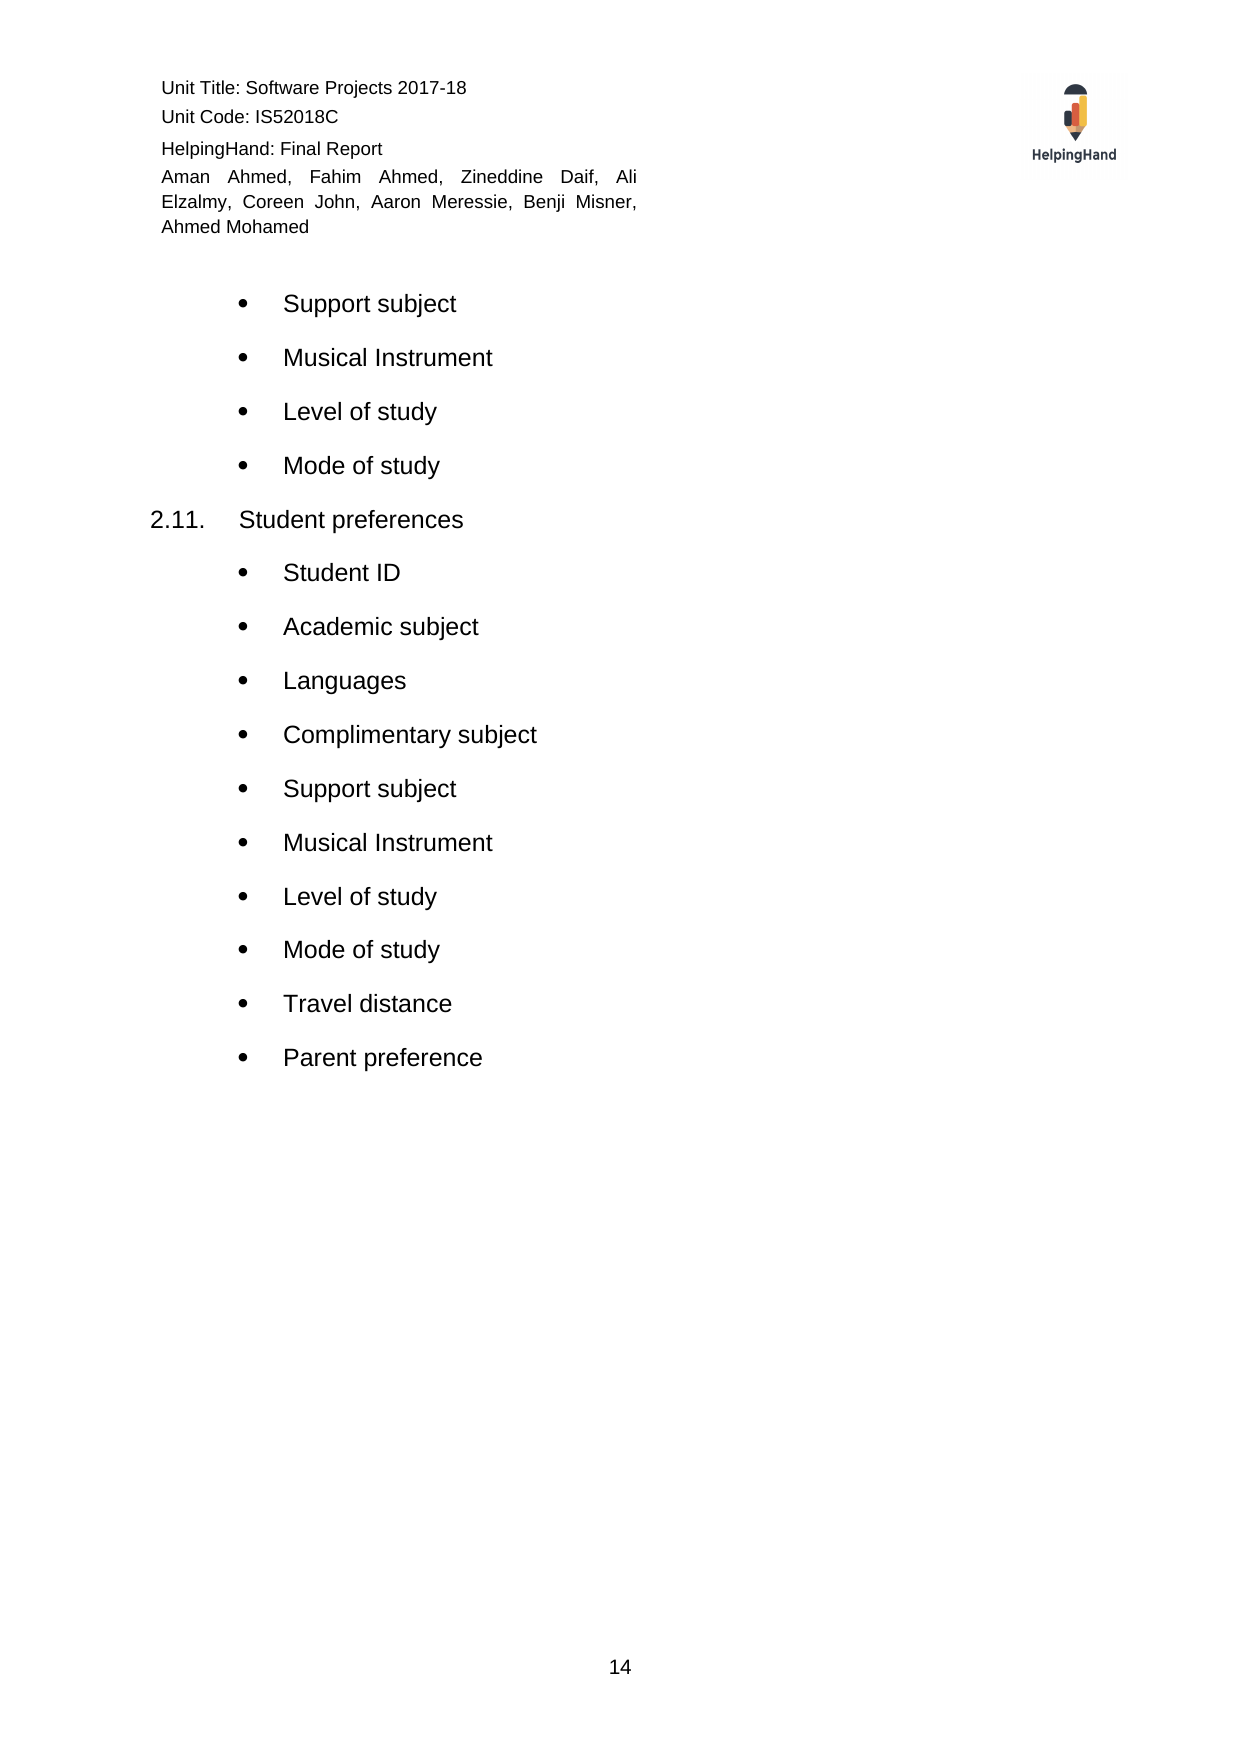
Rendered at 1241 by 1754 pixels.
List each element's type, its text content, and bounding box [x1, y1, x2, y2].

list Student ID [239, 558, 913, 587]
list Languages [239, 666, 913, 695]
subtitle Student preferences [150, 504, 1090, 533]
list Support subject [239, 774, 913, 803]
list Level of study [239, 397, 913, 426]
list Complimentary subject [239, 720, 913, 749]
list Mode of study [239, 935, 913, 964]
list Musical Instrument [239, 343, 913, 372]
list Musical Instrument [239, 828, 913, 856]
list Academic subject [239, 612, 913, 641]
list Travel distance [239, 989, 913, 1018]
list Parent preference [239, 1043, 913, 1072]
list Mode of study [239, 451, 913, 479]
list Support subject [239, 289, 913, 318]
picture [1020, 73, 1129, 180]
list Level of study [239, 881, 913, 910]
